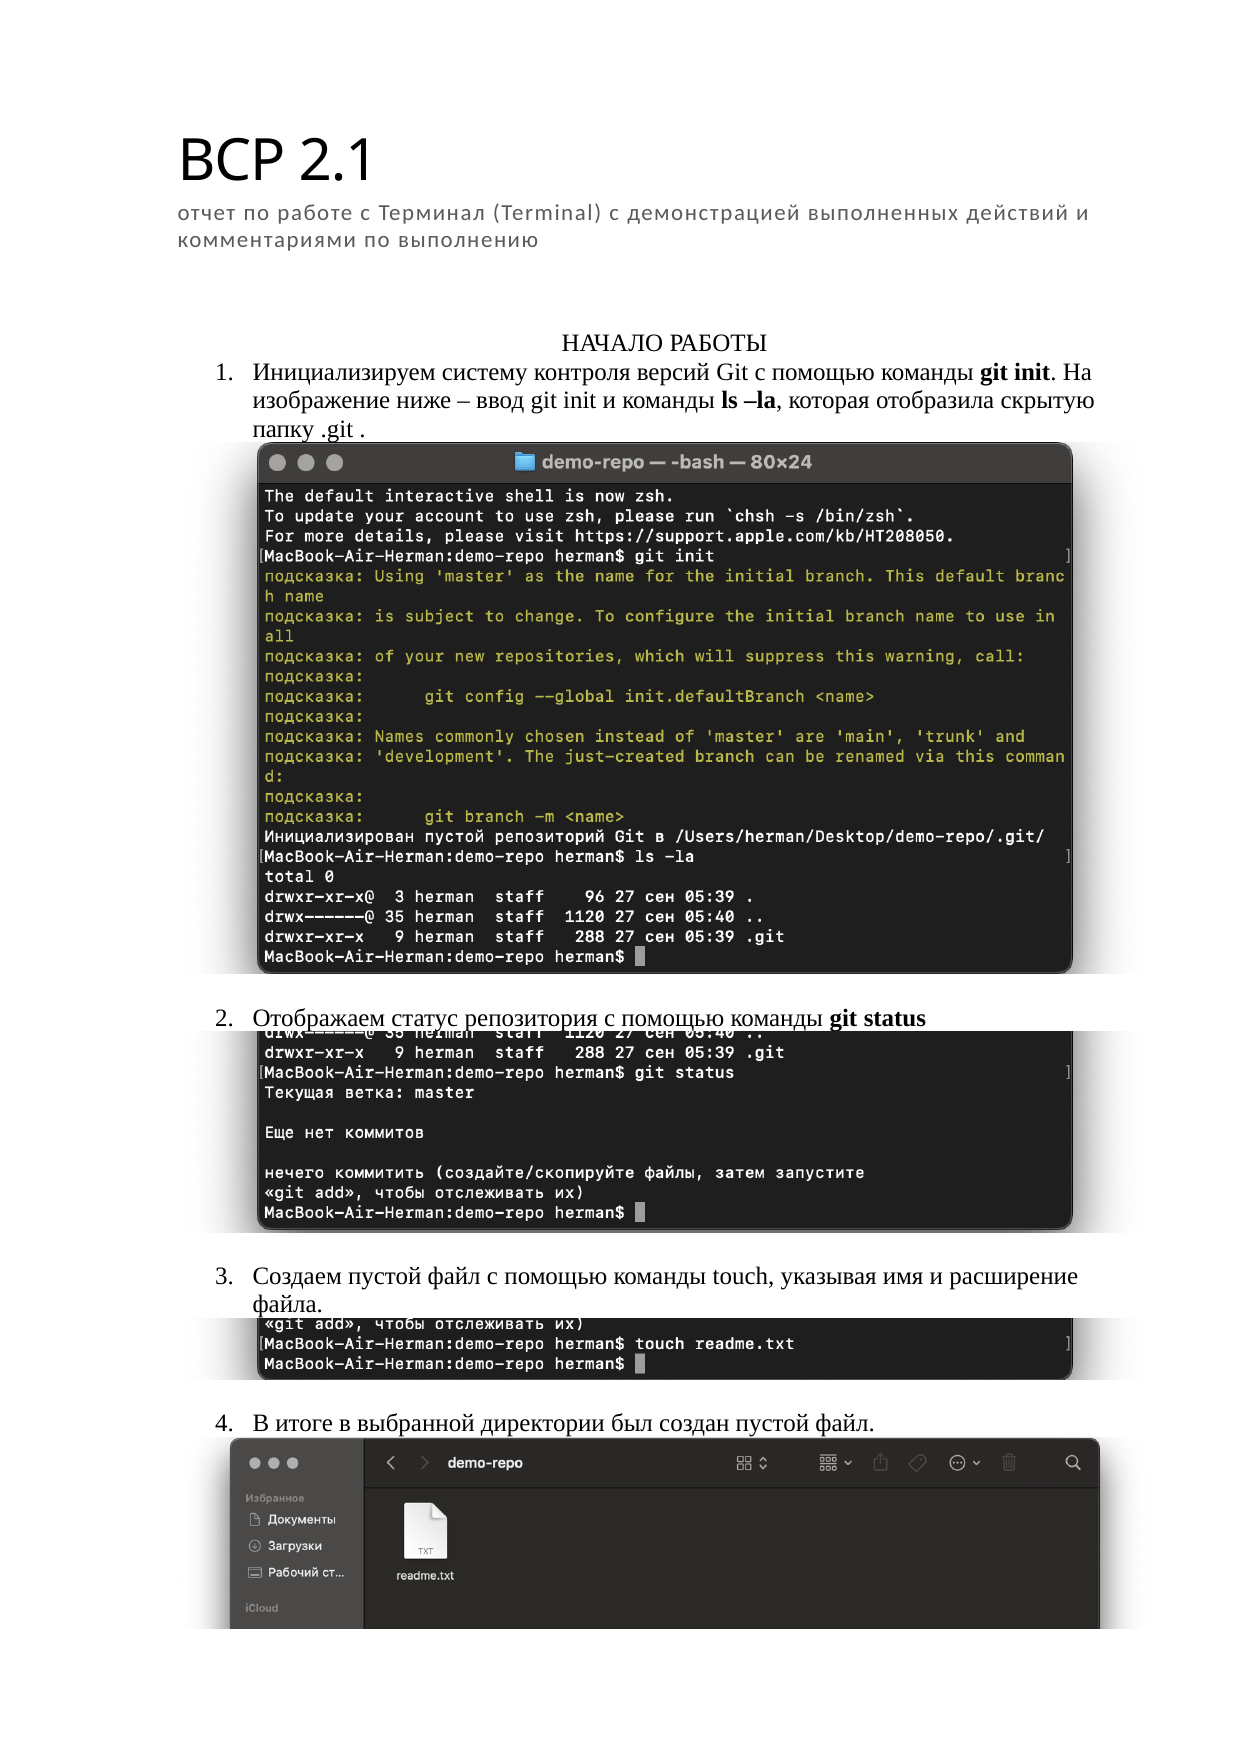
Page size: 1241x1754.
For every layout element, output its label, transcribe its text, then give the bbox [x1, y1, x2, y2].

list В итоге в выбранной директории был создан пустой файл. [215, 1408, 1152, 1437]
title ВСР 2.1 [177, 118, 1152, 198]
picture [177, 1437, 1152, 1629]
picture [177, 1031, 1152, 1233]
list Отображаем статус репозитория с помощью команды git status [215, 1003, 1152, 1031]
picture [177, 1318, 1152, 1380]
subtitle отчет по работе с Терминал (Terminal) с демонстрацией выполненных действий и комментариями по выполнению [539, 198, 1152, 254]
picture [177, 442, 1152, 974]
list Инициализируем систему контроля версий Git с помощью команды git init. На изображение ниже – ввод git init и команды ls –lа, которая отобразила скрытую папку .git . [215, 357, 1152, 442]
list Создаем пустой файл с помощью команды touch, указывая имя и расширение файла. [215, 1261, 1152, 1318]
text НАЧАЛО РАБОТЫ [177, 328, 1152, 357]
